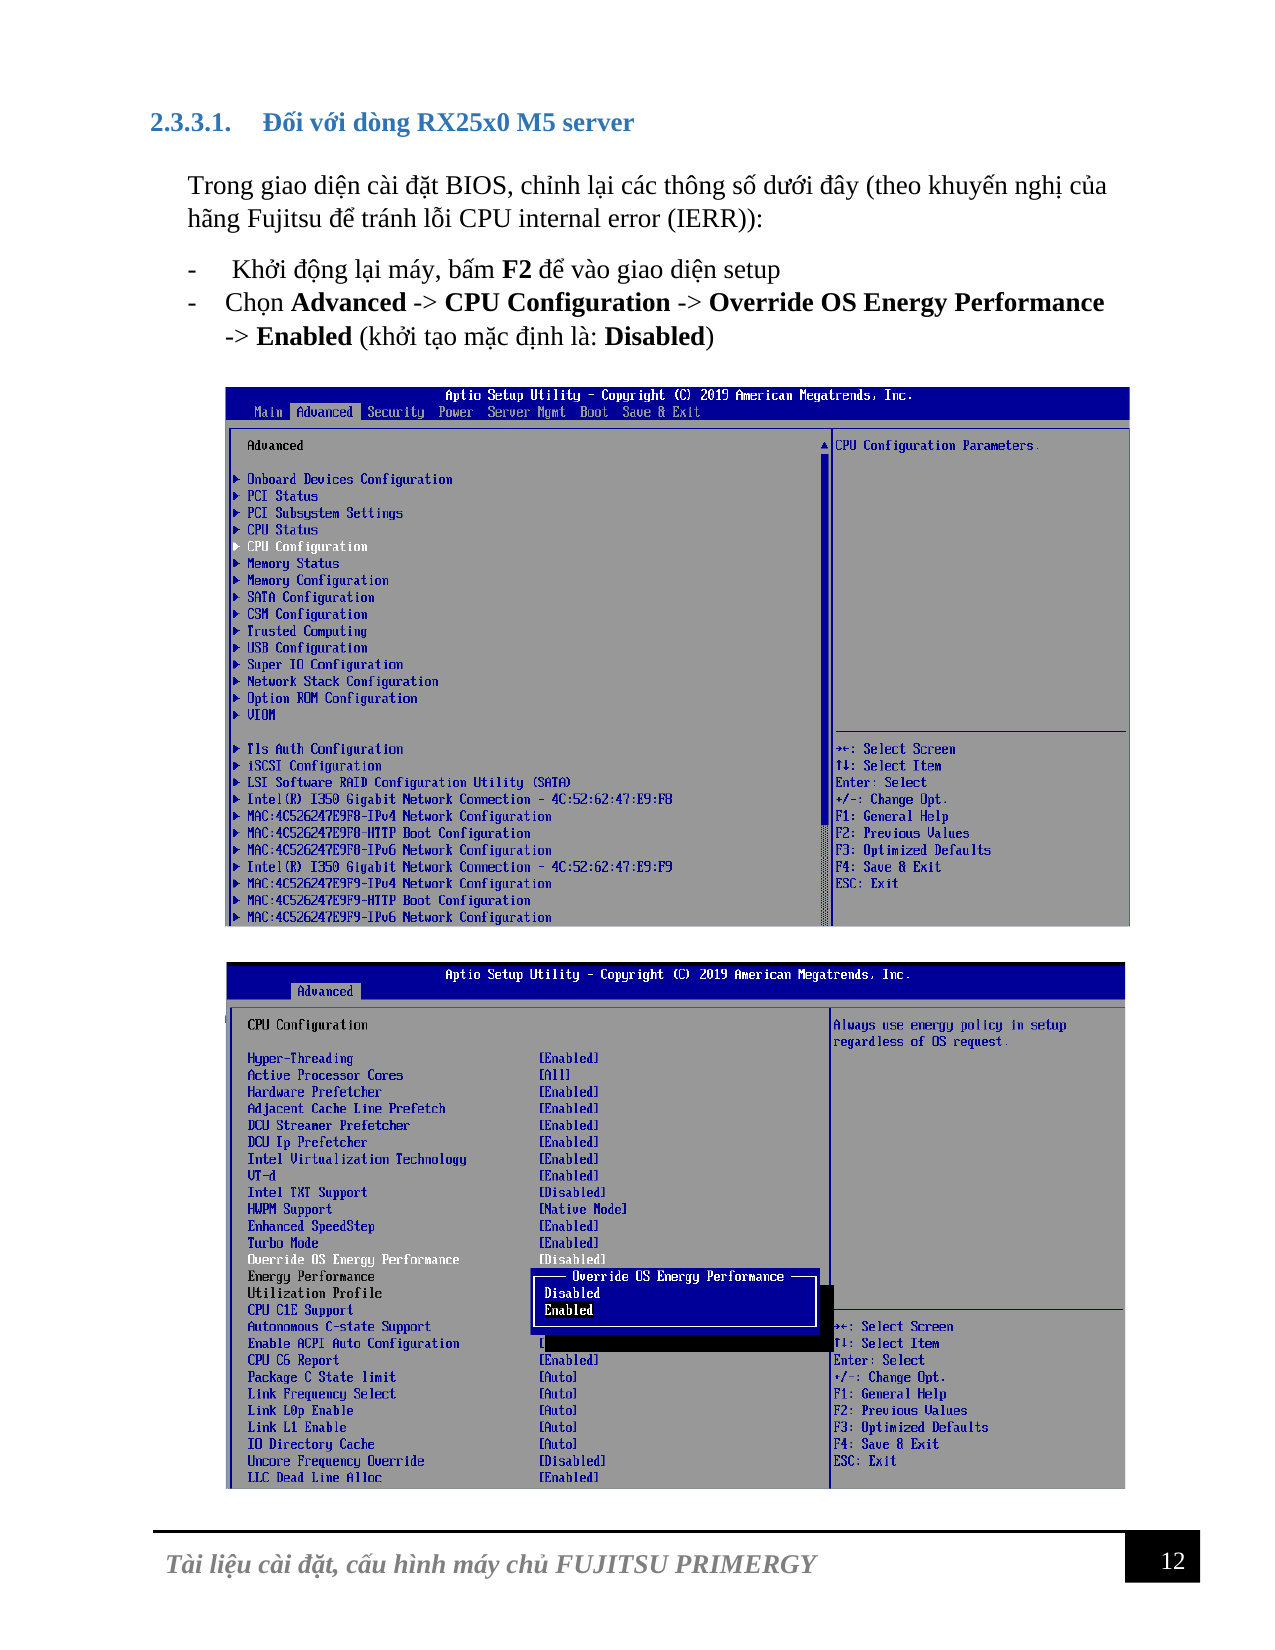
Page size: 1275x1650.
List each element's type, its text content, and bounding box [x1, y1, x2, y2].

text Trong giao diện cài đặt BIOS, chỉnh lại các thông số dưới đây (theo khuyến nghị của hãng Fujitsu để tránh lỗi CPU internal error (IERR)): [187, 169, 1125, 234]
list -> Enabled (khởi tạo mặc định là: Disabled) [225, 320, 1125, 351]
picture [225, 387, 1130, 927]
list Chọn Advanced -> CPU Configuration -> Override OS Energy Performance [187, 286, 1125, 317]
picture [225, 962, 1125, 1489]
list Khởi động lại máy, bấm F2 để vào giao diện setup [187, 253, 1125, 284]
list Đối với dòng RX25x0 M5 server [150, 106, 1125, 137]
